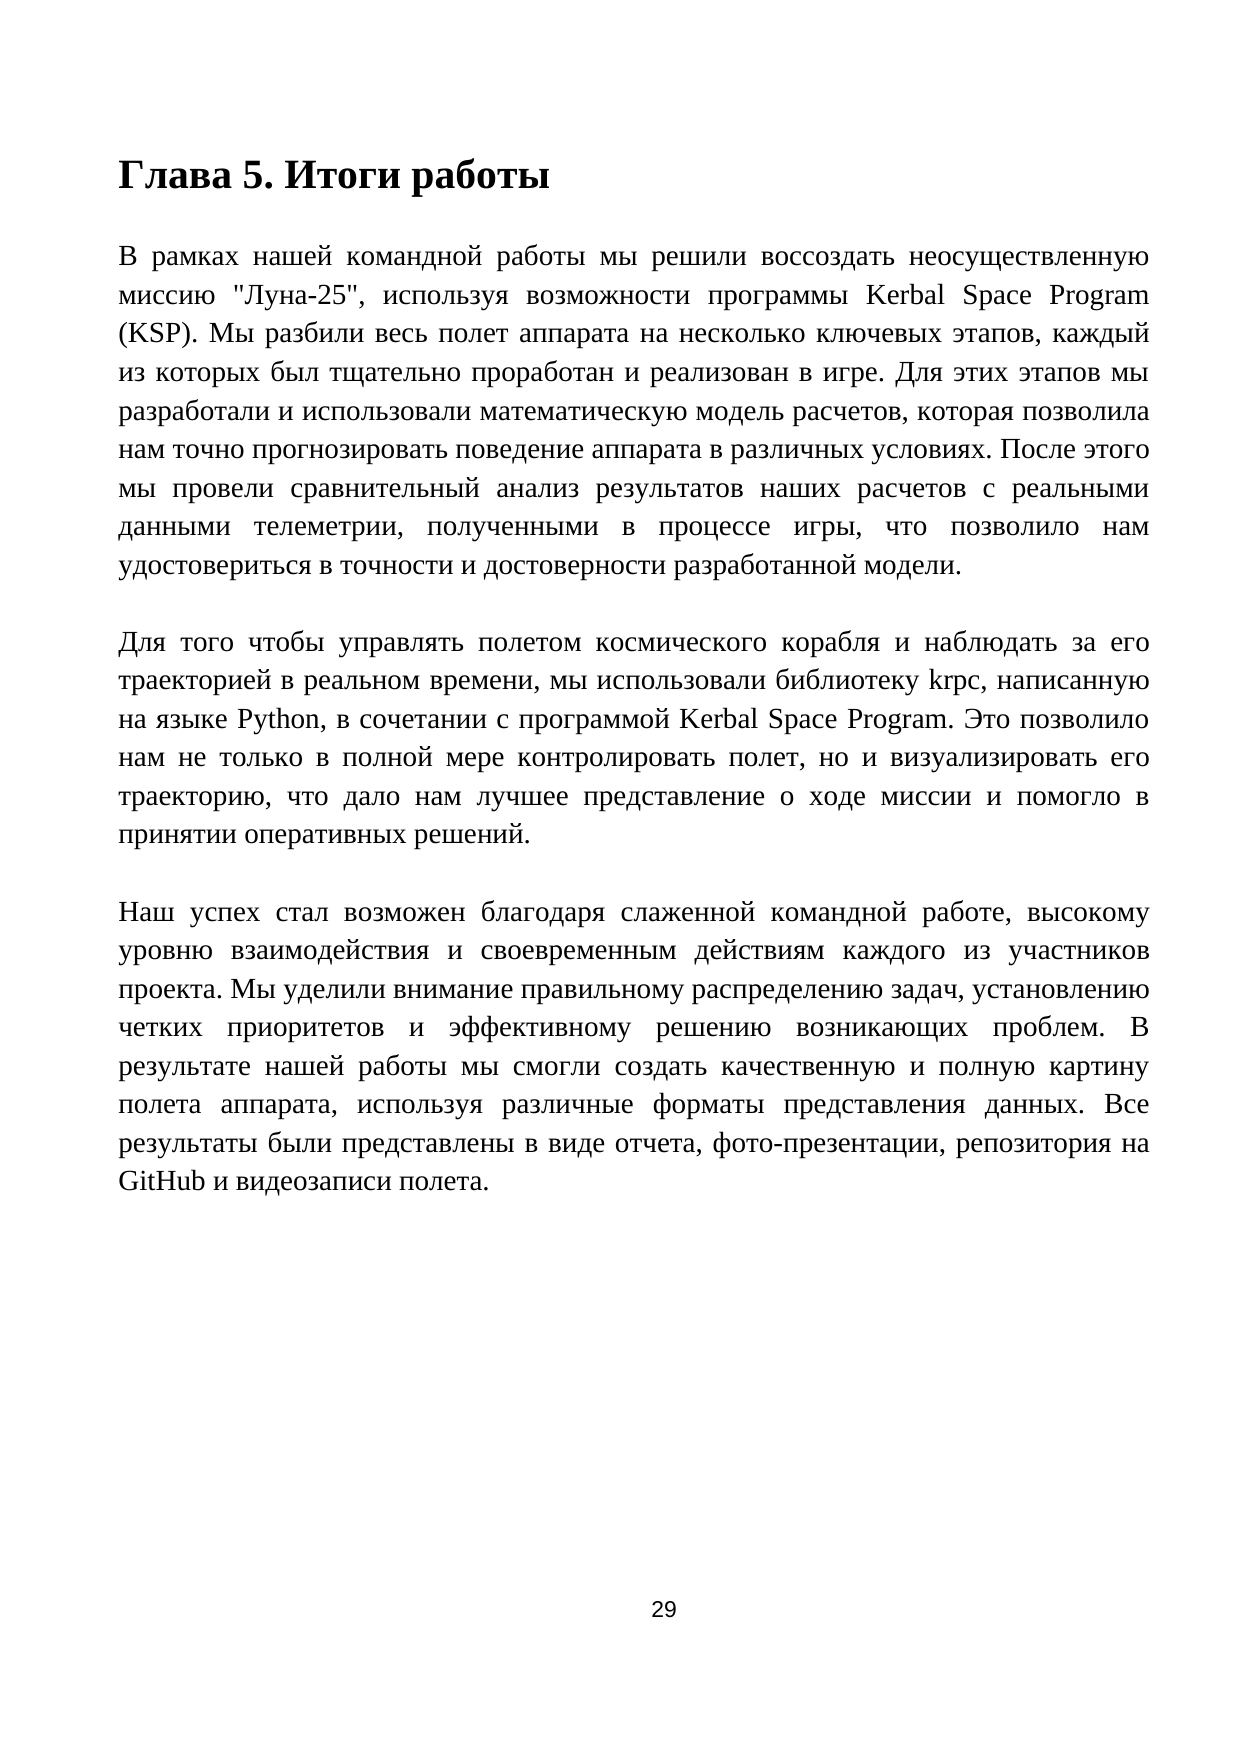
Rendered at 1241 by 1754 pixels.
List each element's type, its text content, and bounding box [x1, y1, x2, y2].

text Глава 5. Итоги работы [118, 150, 1151, 198]
text В рамках нашей командной работы мы решили воссоздать неосуществленную миссию "Луна-25", используя возможности программы Kerbal Space Program (KSP). Мы разбили весь полет аппарата на несколько ключевых этапов, каждый из которых был тщательно проработан и реализован в игре. Для этих этапов мы разработали и использовали математическую модель расчетов, которая позволила нам точно прогнозировать поведение аппарата в различных условиях. После этого мы провели сравнительный анализ результатов наших расчетов с реальными данными телеметрии, полученными в процессе игры, что позволило нам удостовериться в точности и достоверности разработанной модели. [118, 238, 1151, 580]
text Наш успех стал возможен благодаря слаженной командной работе, высокому уровню взаимодействия и своевременным действиям каждого из участников проекта. Мы уделили внимание правильному распределению задач, установлению четких приоритетов и эффективному решению возникающих проблем. В результате нашей работы мы смогли создать качественную и полную картину полета аппарата, используя различные форматы представления данных. Все результаты были представлены в виде отчета, фото-презентации, репозитория на GitHub и видеозаписи полета. [118, 894, 1151, 1197]
text Для того чтобы управлять полетом космического корабля и наблюдать за его траекторией в реальном времени, мы использовали библиотеку krpc, написанную на языке Python, в сочетании с программой Kerbal Space Program. Это позволило нам не только в полной мере контролировать полет, но и визуализировать его траекторию, что дало нам лучшее представление о ходе миссии и помогло в принятии оперативных решений. [118, 624, 1151, 850]
